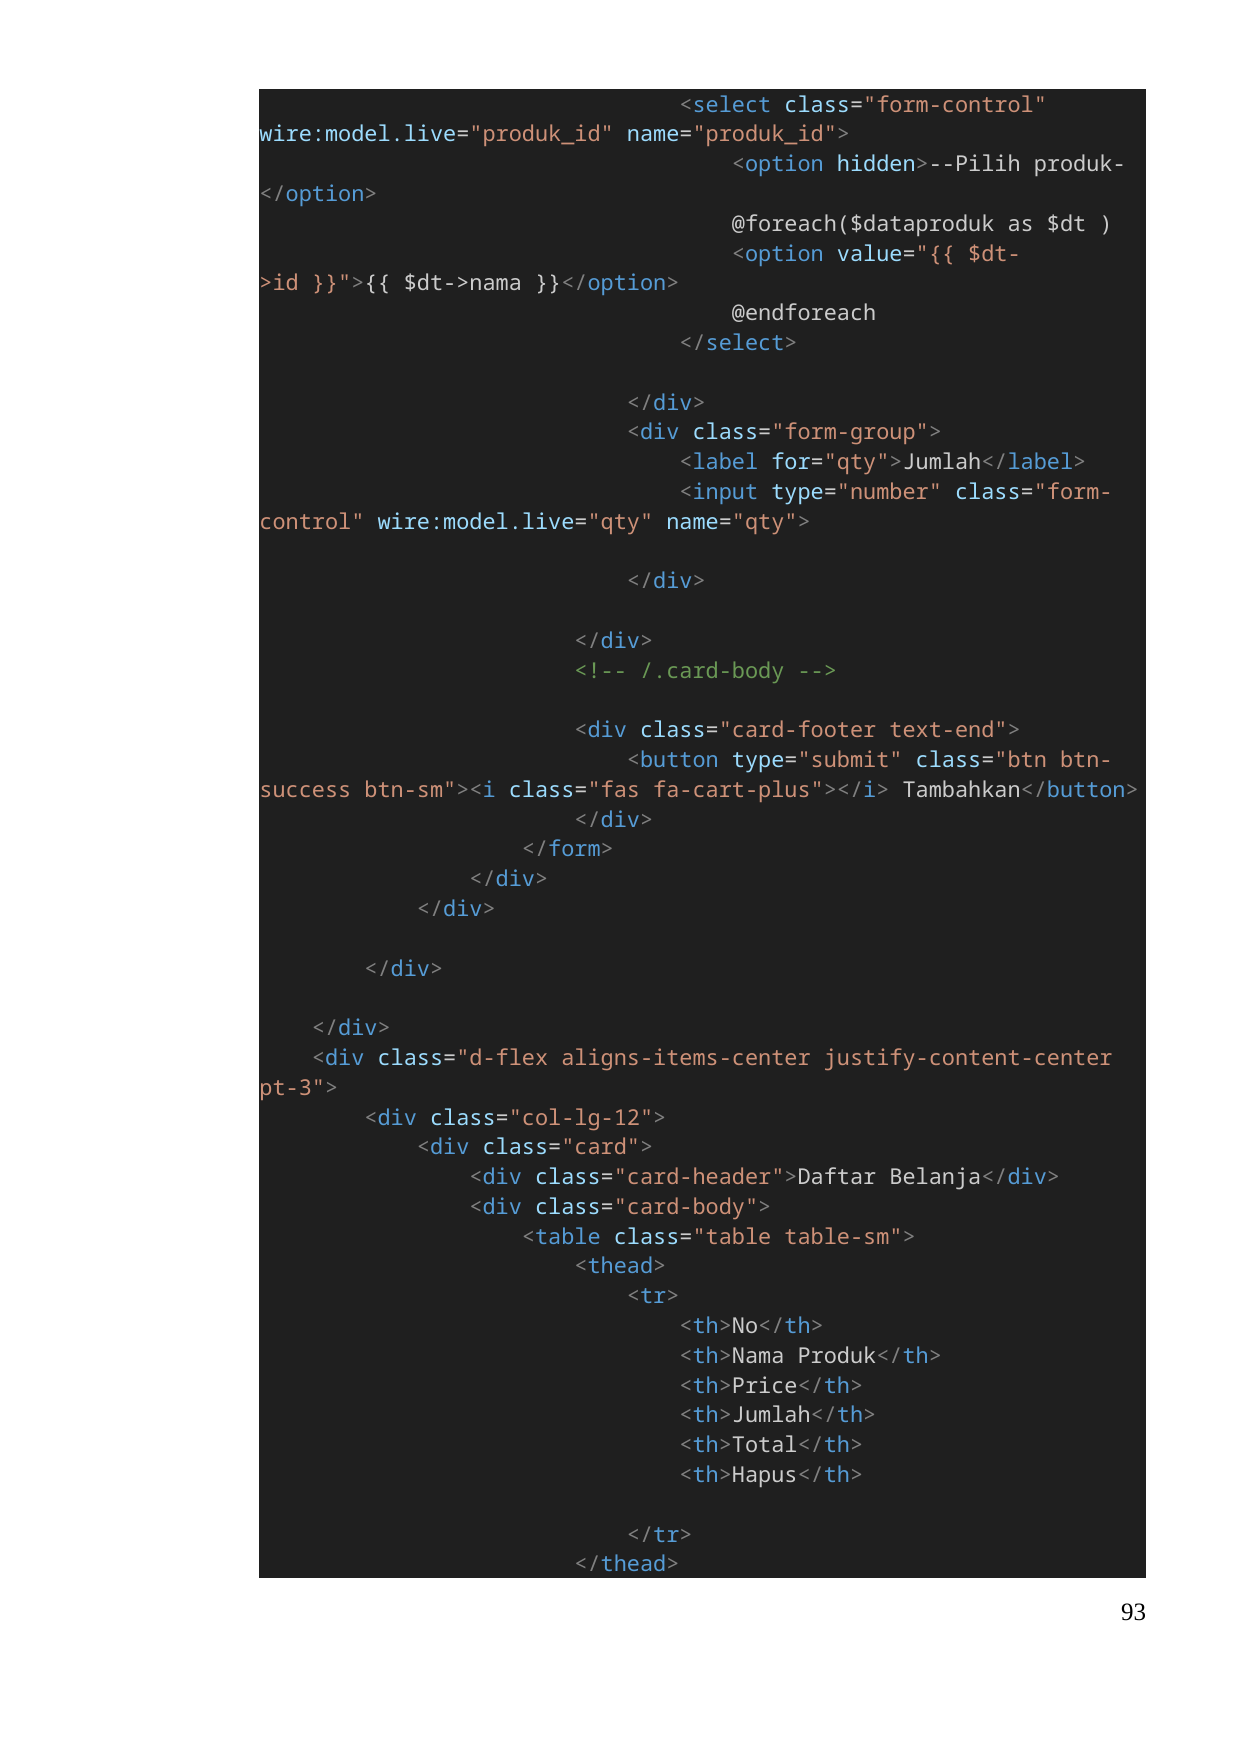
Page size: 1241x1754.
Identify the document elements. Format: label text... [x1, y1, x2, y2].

list <th>Total</th> [259, 1429, 1146, 1459]
list <div class="card-header">Daftar Belanja</div> [259, 1161, 1146, 1191]
list <select class="form-control" wire:model.live="produk_id" name="produk_id"> [259, 89, 1146, 148]
list <th>No</th> [259, 1310, 1146, 1340]
list </div> [259, 893, 1146, 923]
list <div class="card-body"> [259, 1191, 1146, 1221]
list <table class="table table-sm"> [259, 1221, 1146, 1251]
list <option hidden>--Pilih produk-</option> [259, 148, 1146, 208]
list <div class="col-lg-12"> [259, 1102, 1146, 1131]
list <div class="card-footer text-end"> [259, 714, 1146, 744]
list <option value="{{ $dt->id }}">{{ $dt->nama }}</option> [259, 238, 1146, 297]
list <!-- /.card-body --> [259, 655, 1146, 684]
list <label for="qty">Jumlah</label> [259, 446, 1146, 476]
list </div> [259, 953, 1146, 982]
list </div> [259, 804, 1146, 833]
list <thead> [259, 1251, 1146, 1280]
list <th>Jumlah</th> [259, 1399, 1146, 1429]
list </div> [259, 1012, 1146, 1042]
list </div> [259, 863, 1146, 893]
list </form> [259, 833, 1146, 863]
list @foreach($dataproduk as $dt ) [259, 208, 1146, 238]
list <div class="card"> [259, 1131, 1146, 1161]
list </div> [259, 565, 1146, 595]
list <button type="submit" class="btn btn-success btn-sm"><i class="fas fa-cart-plus"></i> Tambahkan</button> [259, 744, 1146, 804]
list </select> [259, 327, 1146, 357]
list <tr> [259, 1280, 1146, 1310]
list <div class="form-group"> [259, 416, 1146, 446]
list <th>Price</th> [259, 1370, 1146, 1399]
list <input type="number" class="form-control" wire:model.live="qty" name="qty"> [259, 476, 1146, 536]
list </div> [259, 387, 1146, 416]
list <th>Nama Produk</th> [259, 1340, 1146, 1370]
list <div class="d-flex aligns-items-center justify-content-center pt-3"> [259, 1042, 1146, 1102]
list </tr> [259, 1519, 1146, 1548]
list <th>Hapus</th> [259, 1459, 1146, 1489]
list </thead> [259, 1548, 1146, 1578]
list </div> [259, 625, 1146, 655]
list @endforeach [259, 297, 1146, 327]
